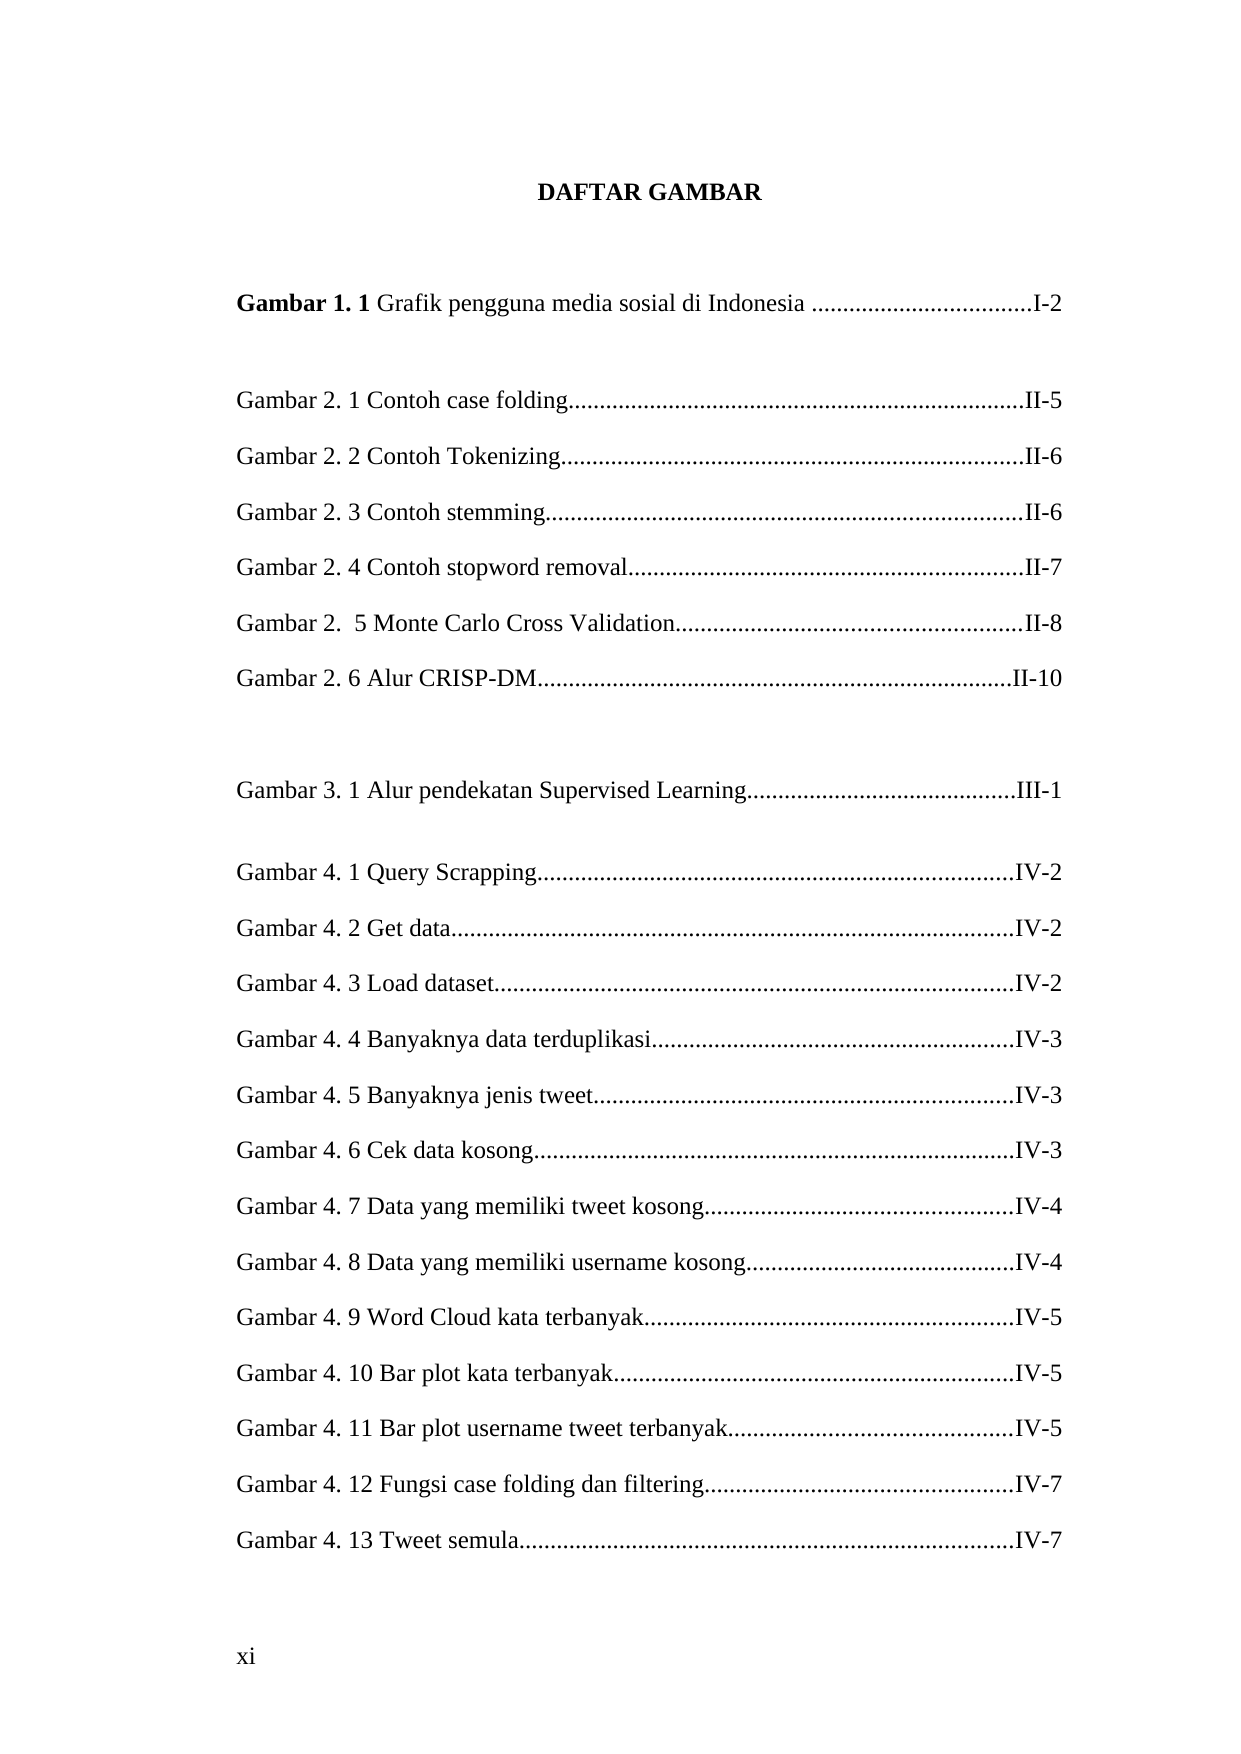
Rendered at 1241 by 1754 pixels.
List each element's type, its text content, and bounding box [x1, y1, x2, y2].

text Gambar 4. 3 Load dataset IV-2 [236, 968, 1063, 997]
text Gambar 4. 11 Bar plot username tweet terbanyak IV-5 [236, 1413, 1063, 1442]
text Gambar 4. 9 Word Cloud kata terbanyak IV-5 [236, 1302, 1063, 1331]
text Gambar 4. 8 Data yang memiliki username kosong IV-4 [236, 1247, 1063, 1275]
text Gambar 3. 1 Alur pendekatan Supervised Learning III-1 [236, 775, 1063, 803]
text DAFTAR GAMBAR [236, 177, 1063, 206]
text Gambar 4. 13 Tweet semula IV-7 [236, 1525, 1063, 1553]
text Gambar 2. 4 Contoh stopword removal II-7 [236, 552, 1063, 581]
text Gambar 2. 1 Contoh case folding II-5 [236, 385, 1063, 414]
text Gambar 4. 7 Data yang memiliki tweet kosong IV-4 [236, 1191, 1063, 1220]
text Gambar 4. 5 Banyaknya jenis tweet IV-3 [236, 1080, 1063, 1108]
text Gambar 4. 12 Fungsi case folding dan filtering IV-7 [236, 1469, 1063, 1498]
text Gambar 2. 3 Contoh stemming II-6 [236, 497, 1063, 525]
text Gambar 4. 10 Bar plot kata terbanyak IV-5 [236, 1358, 1063, 1387]
text Gambar 4. 1 Query Scrapping IV-2 [236, 857, 1063, 886]
text Gambar 4. 4 Banyaknya data terduplikasi IV-3 [236, 1024, 1063, 1053]
text Gambar 2. 5 Monte Carlo Cross Validation II-8 [236, 608, 1063, 637]
text Gambar 4. 6 Cek data kosong IV-3 [236, 1135, 1063, 1164]
text Gambar 4. 2 Get data IV-2 [236, 913, 1063, 942]
text Gambar 2. 6 Alur CRISP-DM II-10 [236, 663, 1063, 692]
text Gambar 2. 2 Contoh Tokenizing II-6 [236, 441, 1063, 470]
text Gambar 1. 1 Grafik pengguna media sosial di Indonesia I-2 [236, 288, 1063, 317]
